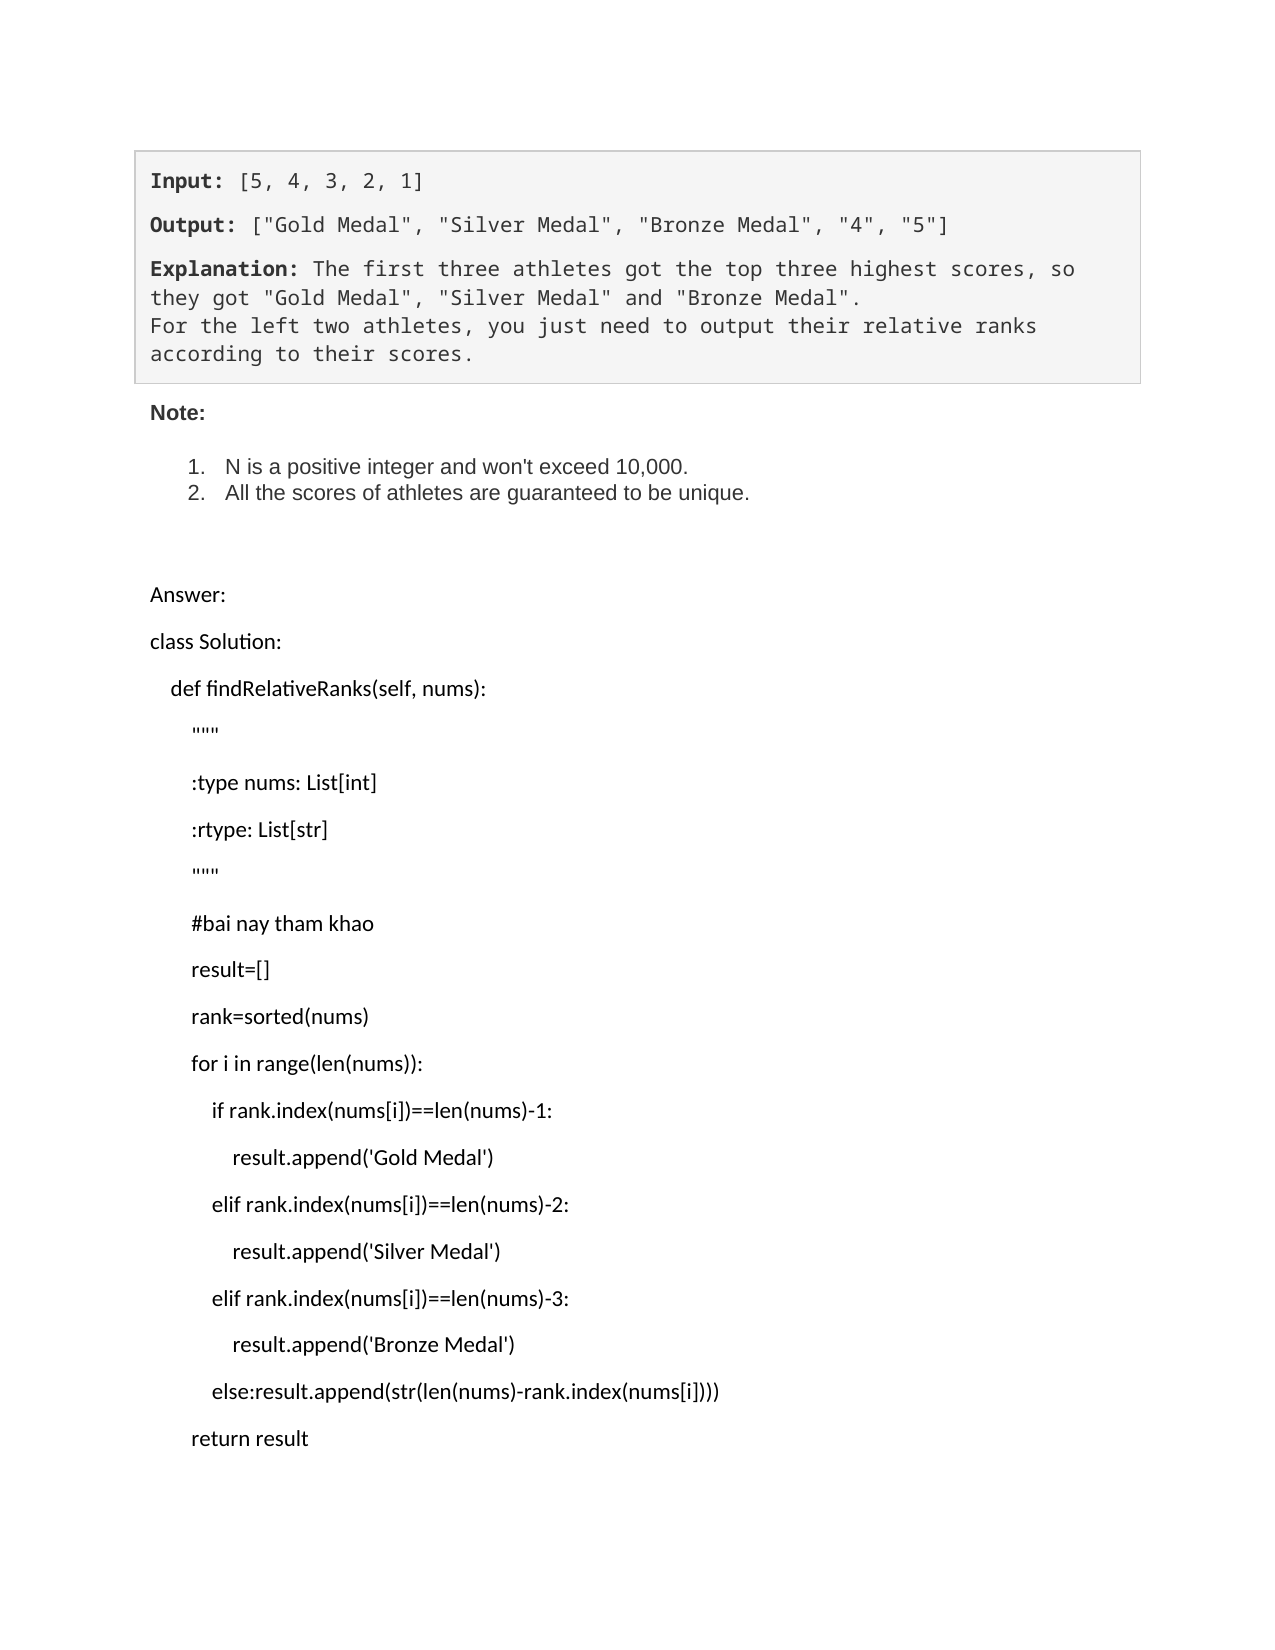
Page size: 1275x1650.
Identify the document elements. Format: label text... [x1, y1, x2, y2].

text Output: ["Gold Medal", "Silver Medal", "Bronze Medal", "4", "5"] [136, 194, 1140, 238]
text Input: [5, 4, 3, 2, 1] [136, 152, 1140, 194]
text if rank.index(nums[i])==len(nums)-1: [150, 1096, 1125, 1124]
text Answer: [150, 581, 1125, 609]
text :type nums: List[int] [150, 768, 1125, 796]
text Explanation: The first three athletes got the top three highest scores, so they got "Gold Medal", "Silver Medal" and "Bronze Medal". For the left two athletes, you just need to output their relative ranks according to their scores. [136, 238, 1140, 383]
text class Solution: [150, 627, 1125, 656]
text elif rank.index(nums[i])==len(nums)-2: [150, 1190, 1125, 1218]
text result=[] [150, 956, 1125, 984]
list All the scores of athletes are guaranteed to be unique. [187, 479, 1125, 504]
text return result [150, 1424, 1125, 1452]
text rank=sorted(nums) [150, 1002, 1125, 1031]
text result.append('Gold Medal') [150, 1143, 1125, 1171]
text #bai nay tham khao [150, 909, 1125, 937]
text """ [150, 862, 1125, 890]
text :rtype: List[str] [150, 815, 1125, 843]
text result.append('Silver Medal') [150, 1237, 1125, 1265]
text else:result.append(str(len(nums)-rank.index(nums[i]))) [150, 1377, 1125, 1406]
text def findRelativeRanks(self, nums): [150, 674, 1125, 702]
text """ [150, 721, 1125, 749]
text elif rank.index(nums[i])==len(nums)-3: [150, 1284, 1125, 1312]
text Note: [150, 400, 1125, 425]
text for i in range(len(nums)): [150, 1049, 1125, 1077]
list N is a positive integer and won't exceed 10,000. [187, 454, 1125, 479]
text result.append('Bronze Medal') [150, 1331, 1125, 1359]
